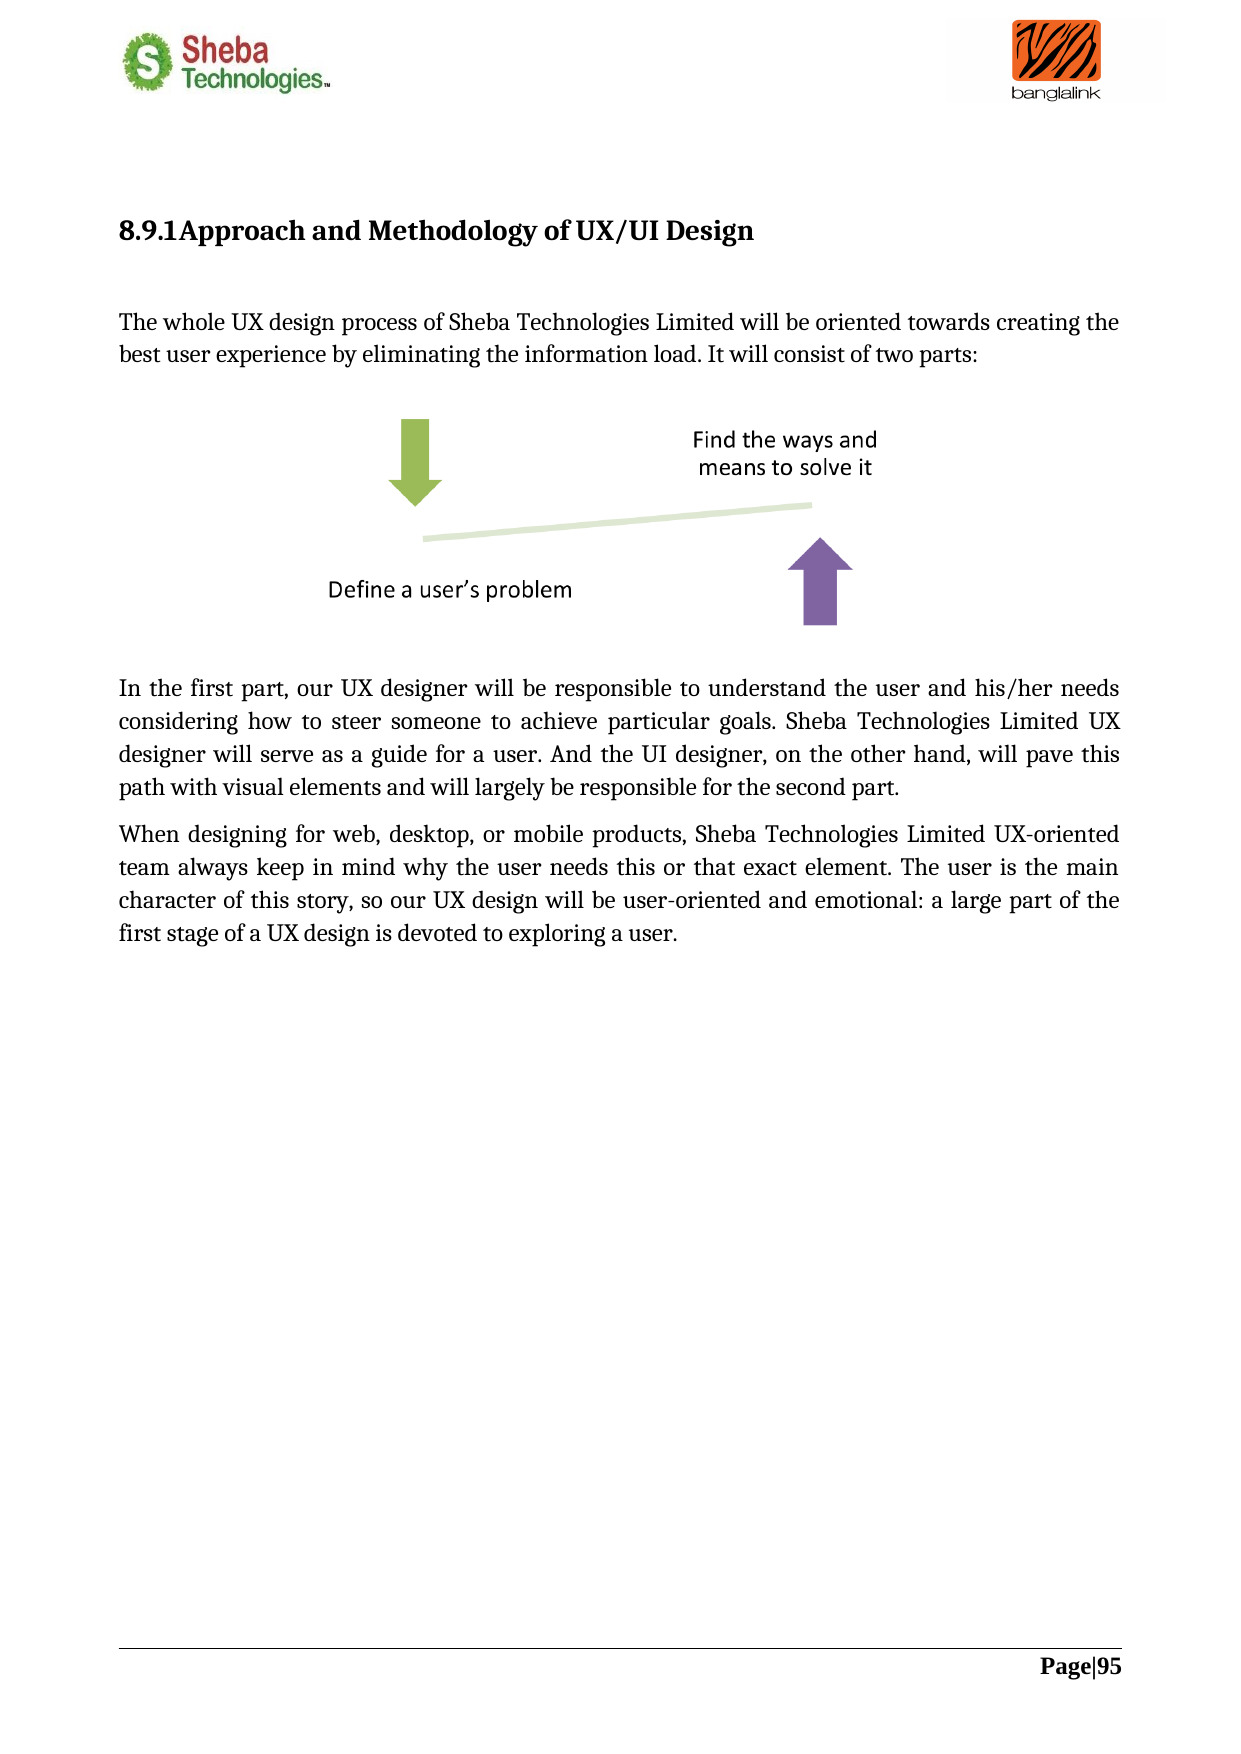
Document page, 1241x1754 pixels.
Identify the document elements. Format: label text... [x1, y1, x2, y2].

subtitle Approach and Methodology of UX/UI Design [118, 214, 1122, 247]
text In the first part, our UX designer will be responsible to understand the user and his/her needs considering how to steer someone to achieve particular goals. Sheba Technologies Limited UX designer will serve as a guide for a user. And the UI designer, on the other hand, will pave this path with visual elements and will largely be responsible for the second part. [118, 674, 1122, 801]
picture [118, 26, 338, 103]
text When designing for web, desktop, or mobile products, Sheba Technologies Limited UX-oriented team always keep in mind why the user needs this or that exact element. The user is the main character of this story, so our UX design will be user-oriented and emotional: a large part of the first stage of a UX design is devoted to exploring a user. [118, 820, 1122, 948]
text The whole UX design process of Sheba Technologies Limited will be oriented towards creating the best user experience by eliminating the information load. It will consist of two parts: [118, 307, 1122, 369]
picture [946, 18, 1167, 103]
picture [305, 388, 891, 634]
